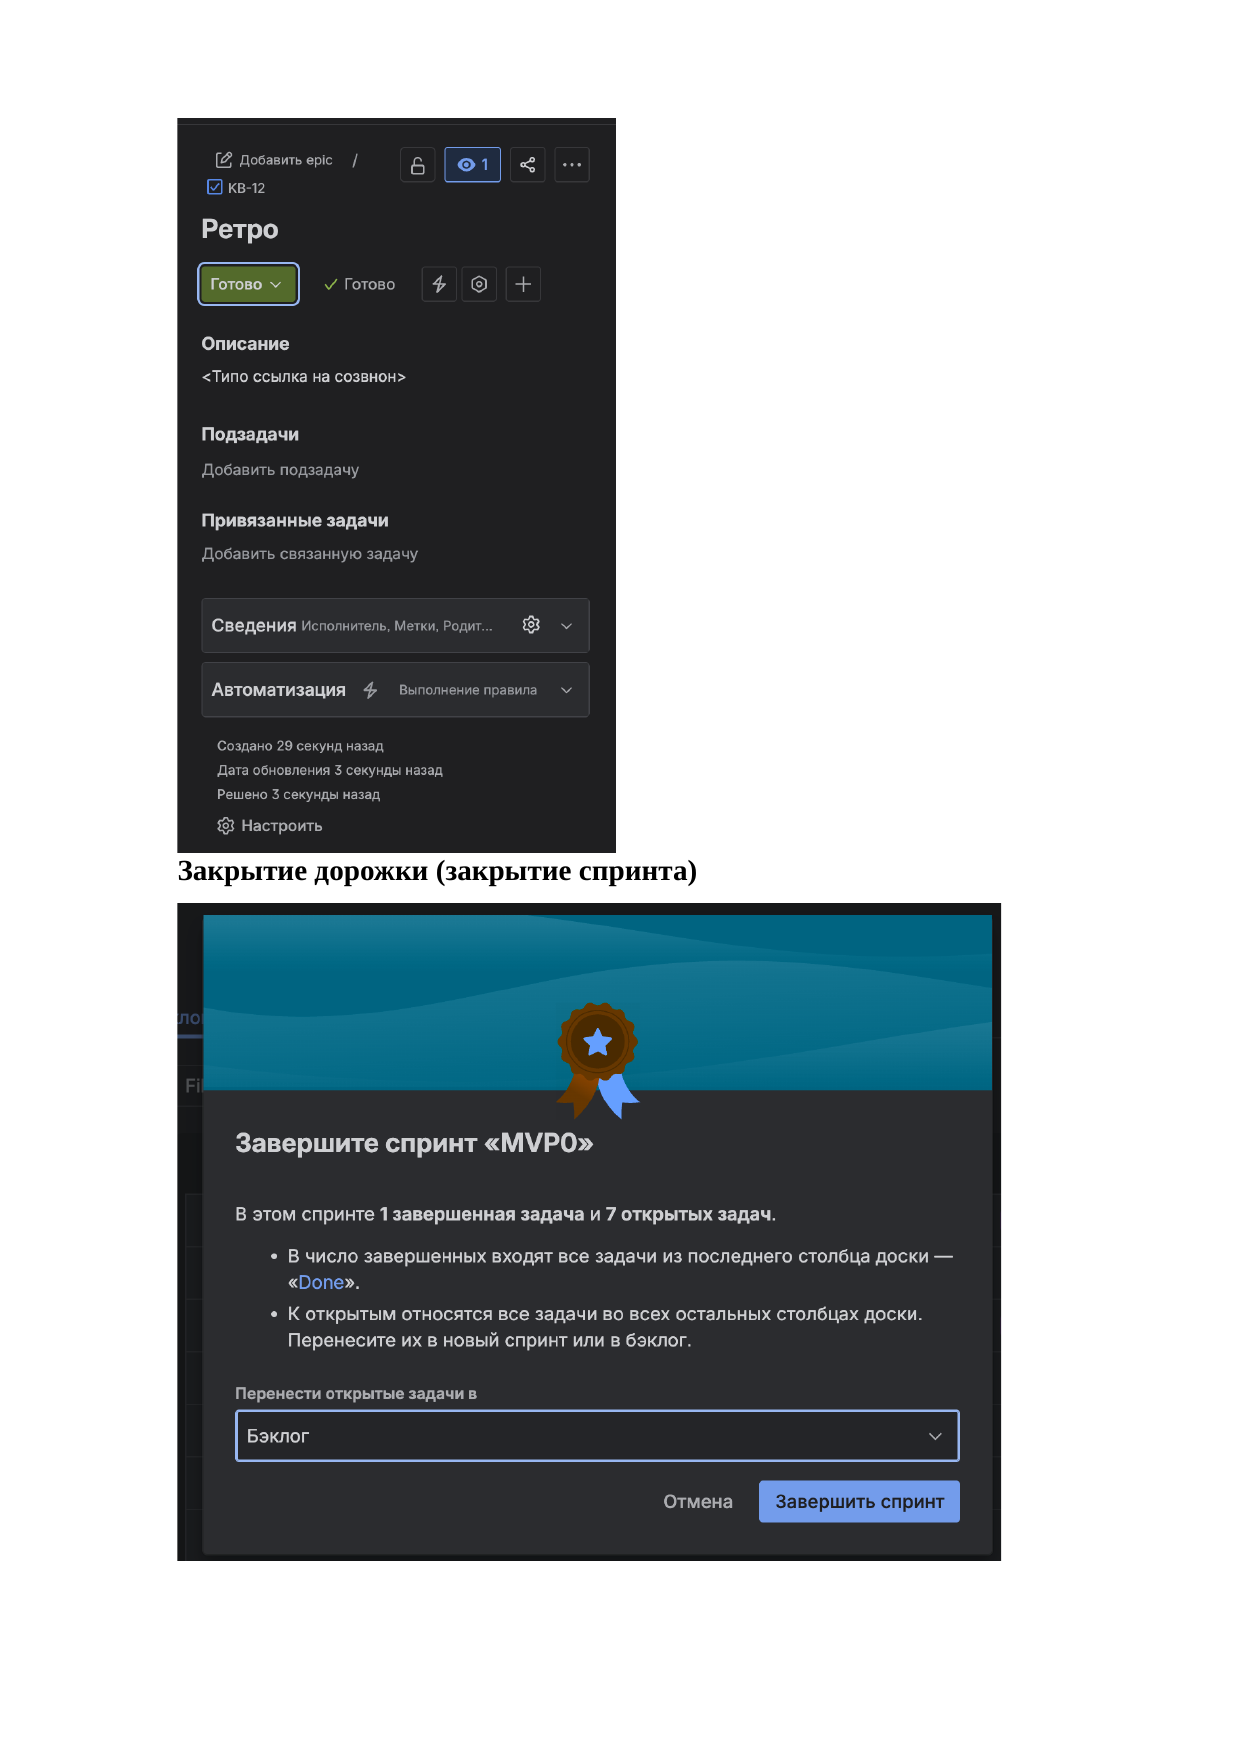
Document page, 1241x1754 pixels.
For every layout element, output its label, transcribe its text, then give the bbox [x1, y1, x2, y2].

text Закрытие дорожки (закрытие спринта) [177, 853, 1152, 886]
picture [177, 903, 1002, 1561]
picture [177, 118, 616, 853]
